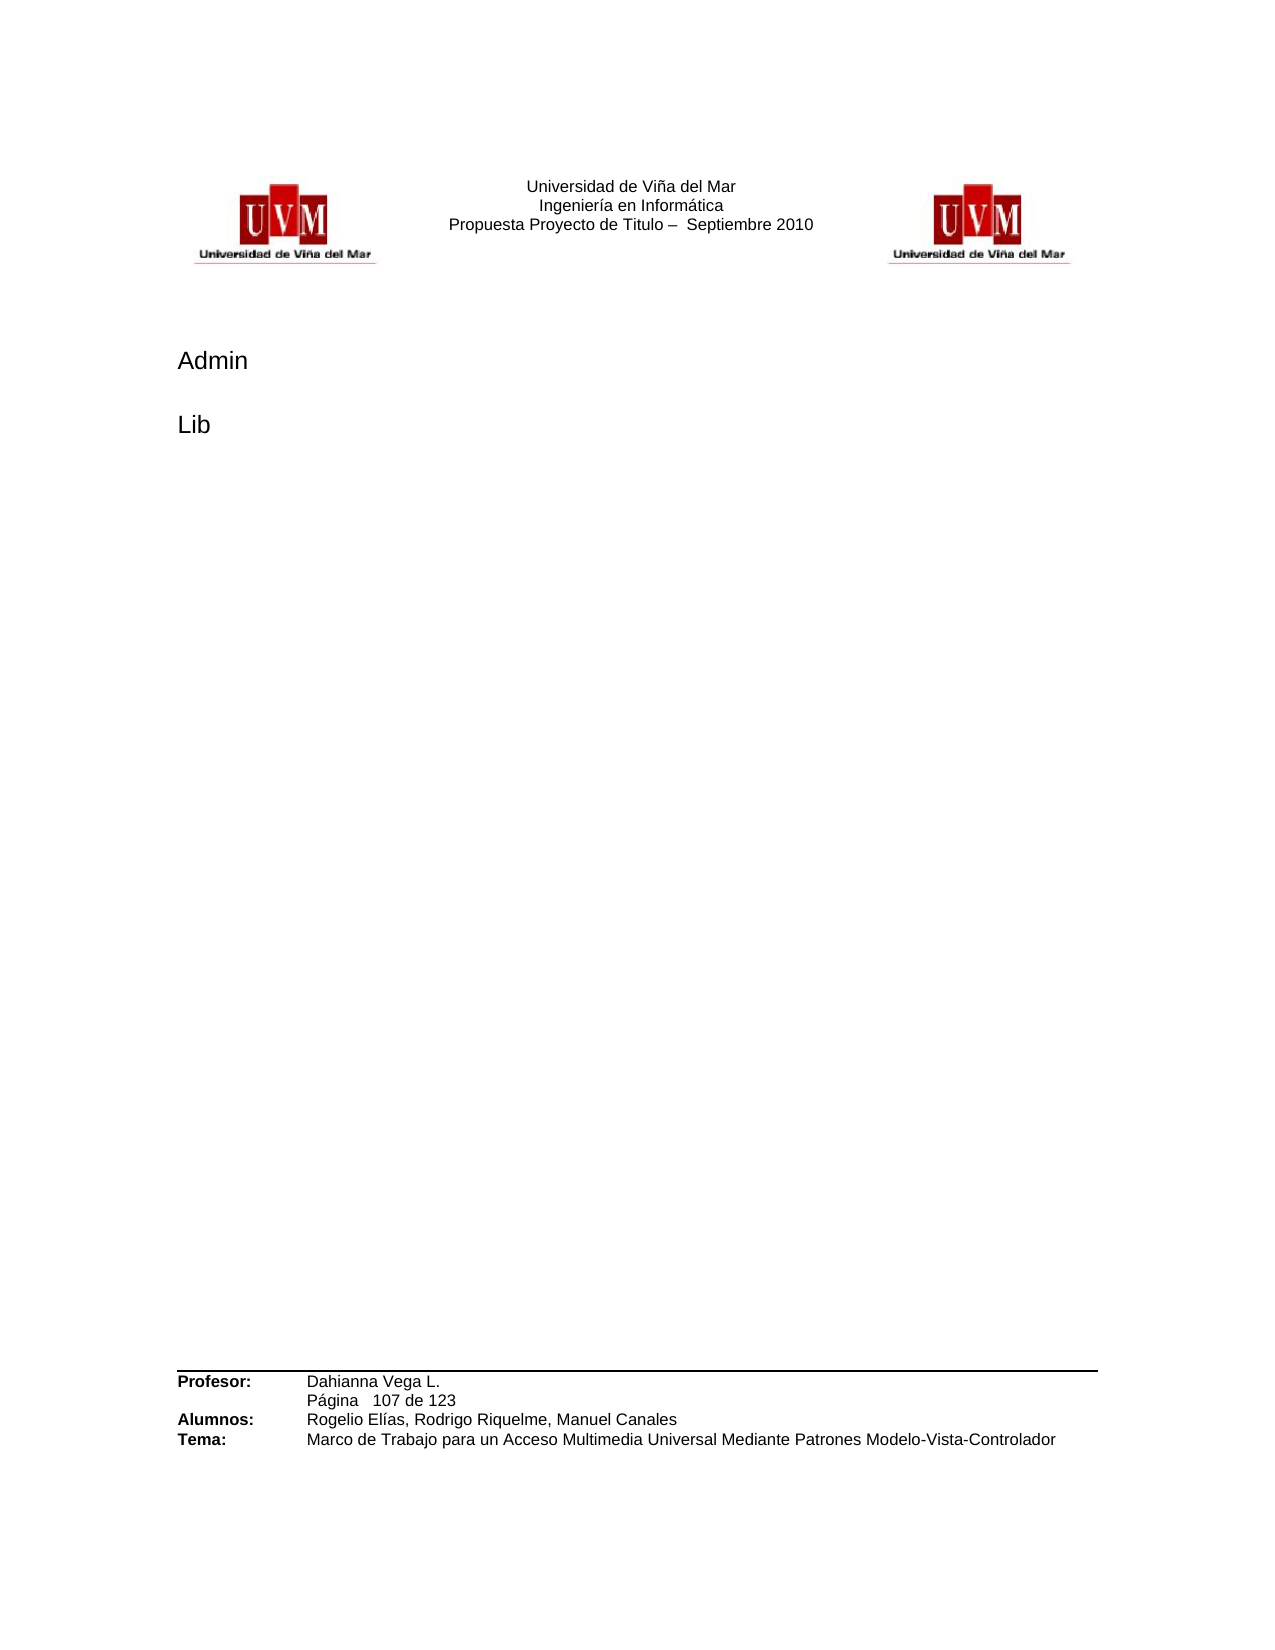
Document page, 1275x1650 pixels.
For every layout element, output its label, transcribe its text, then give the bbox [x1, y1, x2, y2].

picture [871, 176, 1084, 267]
text Admin [177, 346, 1098, 375]
picture [177, 176, 390, 267]
text Lib [177, 410, 1098, 439]
